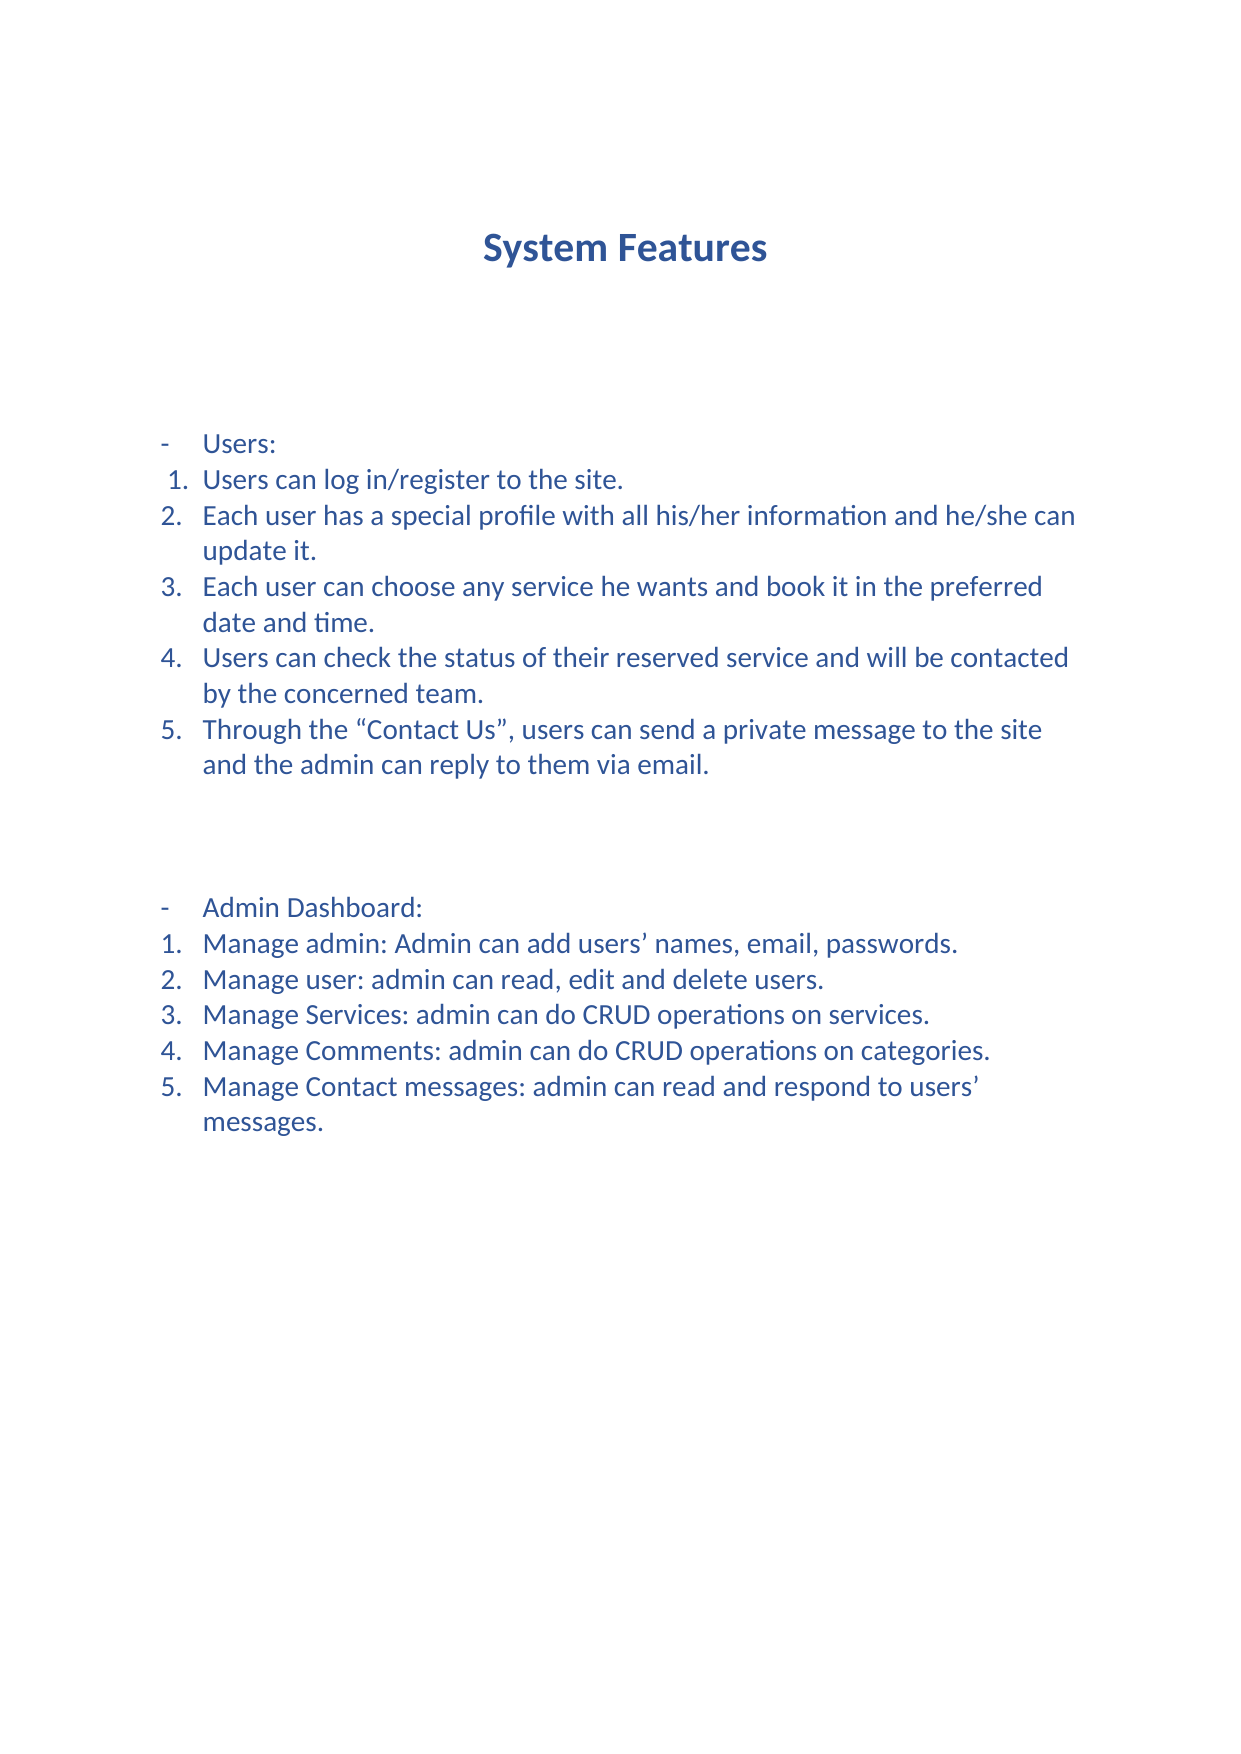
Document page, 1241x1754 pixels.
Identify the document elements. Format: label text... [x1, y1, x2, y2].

subtitle 3. Manage Services: admin can do CRUD operations on services. [160, 996, 1090, 1032]
subtitle - Users: [160, 425, 1090, 461]
subtitle 1. Manage admin: Admin can add users’ names, email, passwords. [160, 925, 1090, 961]
subtitle 2. Manage user: admin can read, edit and delete users. [160, 961, 1090, 996]
subtitle 2. Each user has a special profile with all his/her information and he/she can update it. [160, 497, 1090, 568]
subtitle 1. Users can log in/register to the site. [160, 461, 1090, 497]
subtitle 5. Manage Contact messages: admin can read and respond to users’ messages. [160, 1068, 1090, 1139]
subtitle 4. Users can check the status of their reserved service and will be contacted by the concerned team. [160, 639, 1090, 711]
subtitle System Features [160, 221, 1090, 272]
subtitle 3. Each user can choose any service he wants and book it in the preferred date and time. [160, 568, 1090, 639]
subtitle - Admin Dashboard: [160, 889, 1090, 925]
subtitle 4. Manage Comments: admin can do CRUD operations on categories. [160, 1032, 1090, 1068]
subtitle 5. Through the “Contact Us”, users can send a private message to the site and the admin can reply to them via email. [160, 711, 1090, 782]
